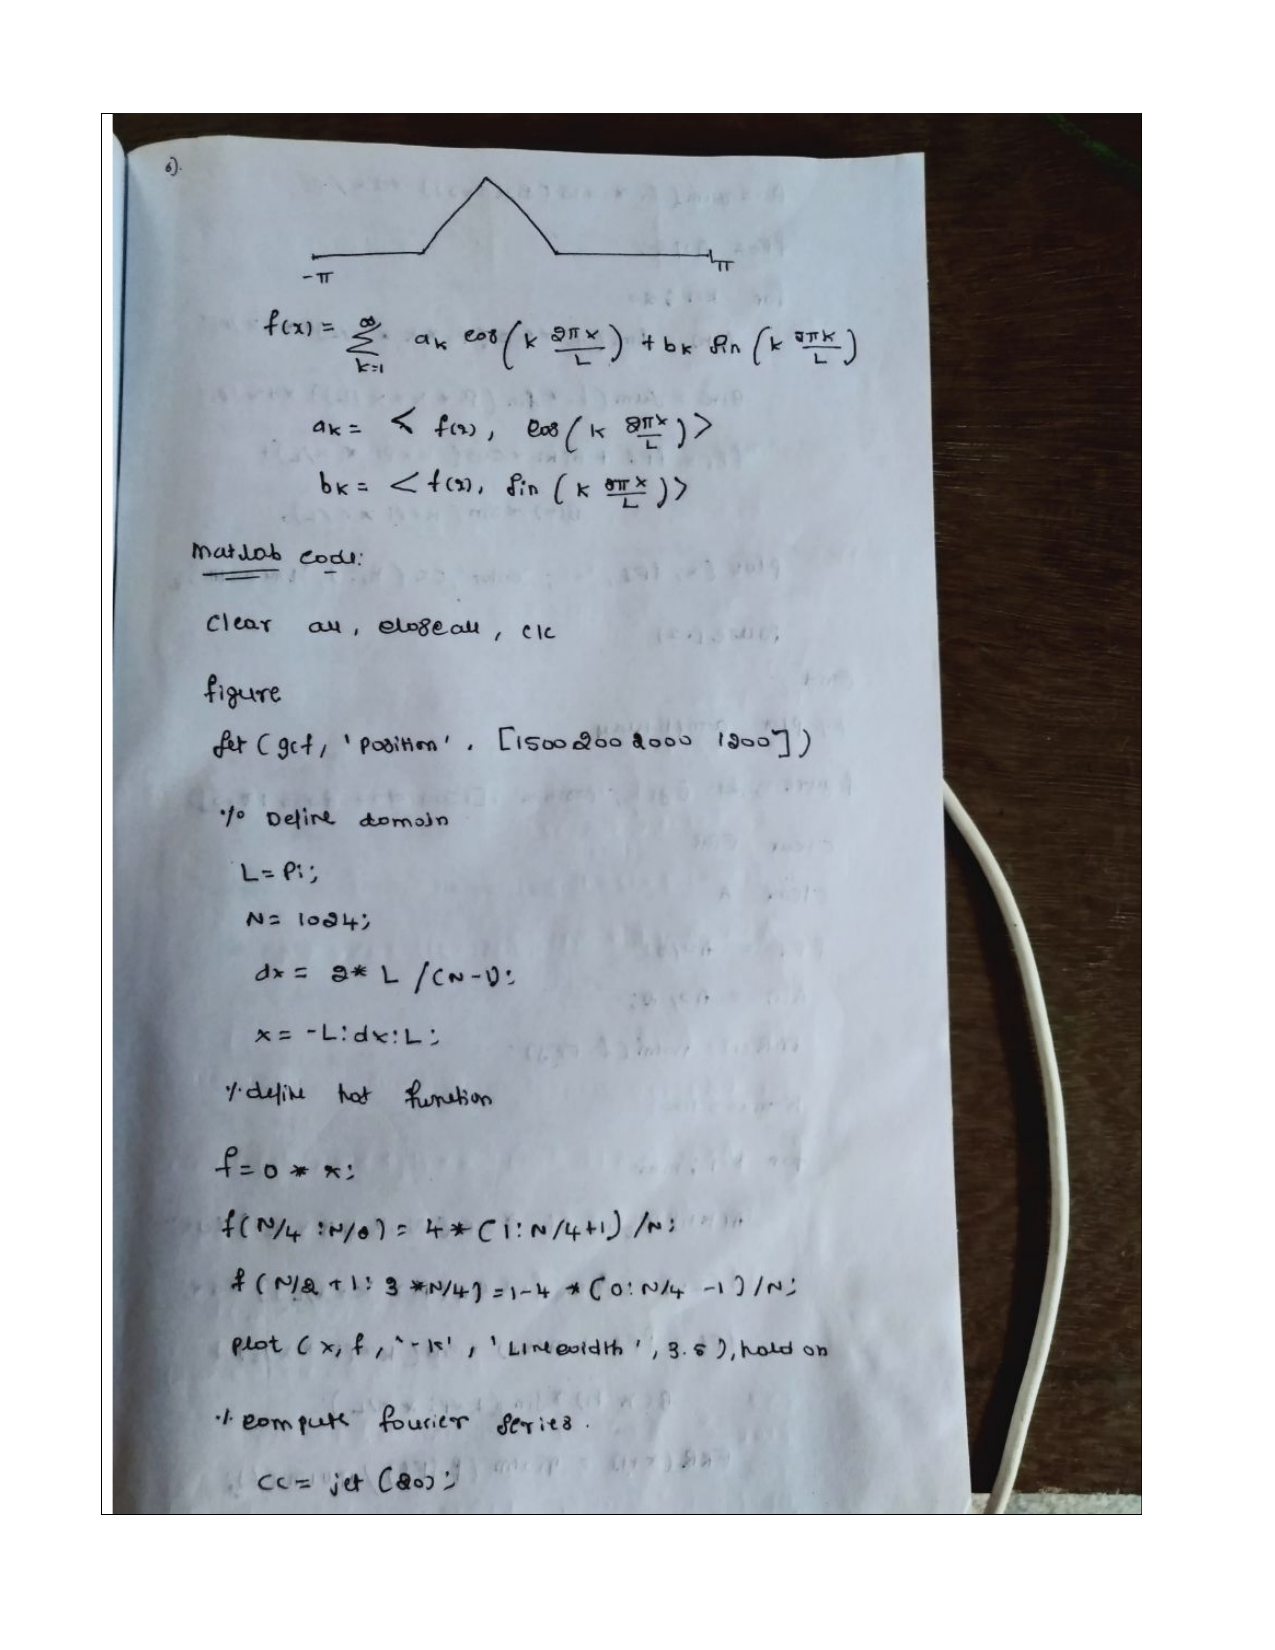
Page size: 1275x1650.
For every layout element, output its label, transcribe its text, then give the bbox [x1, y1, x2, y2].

picture [112, 113, 1142, 1514]
